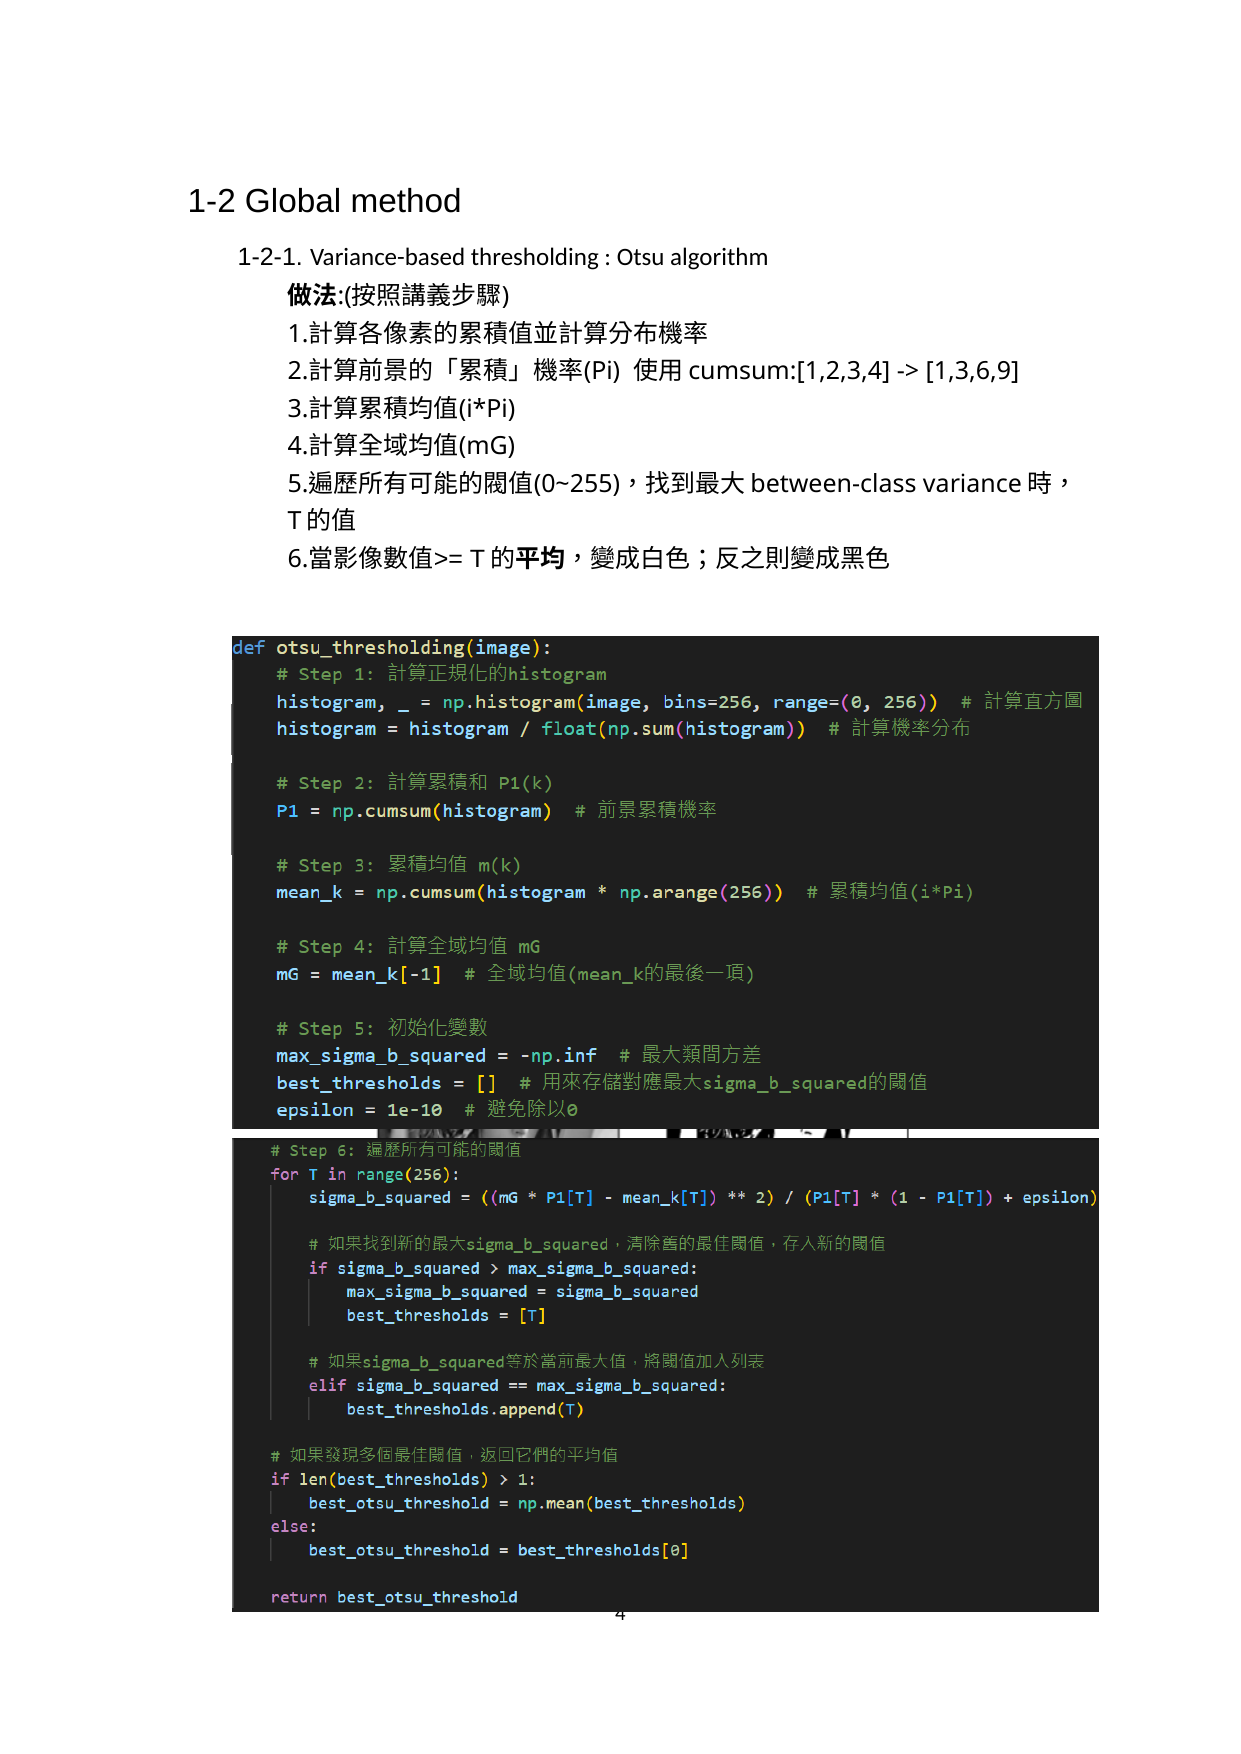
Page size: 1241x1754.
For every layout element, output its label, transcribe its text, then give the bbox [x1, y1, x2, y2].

picture [231, 636, 1099, 1612]
text 4.計算全域均值(mG) [287, 425, 1053, 462]
text 6.當影像數值>= T的平均，變成白色；反之則變成黑色 [287, 537, 1053, 575]
text 做法:(按照講義步驟) [287, 275, 1053, 312]
text 1-2-1. Variance-based thresholding : Otsu algorithm [187, 237, 1053, 275]
text 3.計算累積均值(i*Pi) [287, 387, 1053, 425]
text 5.遍歷所有可能的閥值(0~255)，找到最大between-class variance時，T的值 [287, 462, 1053, 537]
text 2.計算前景的「累積」機率(Pi) 使用cumsum:[1,2,3,4] -> [1,3,6,9] [287, 350, 1053, 387]
text 1.計算各像素的累積值並計算分布機率 [287, 312, 1053, 350]
text 1-2 Global method [187, 162, 1053, 237]
